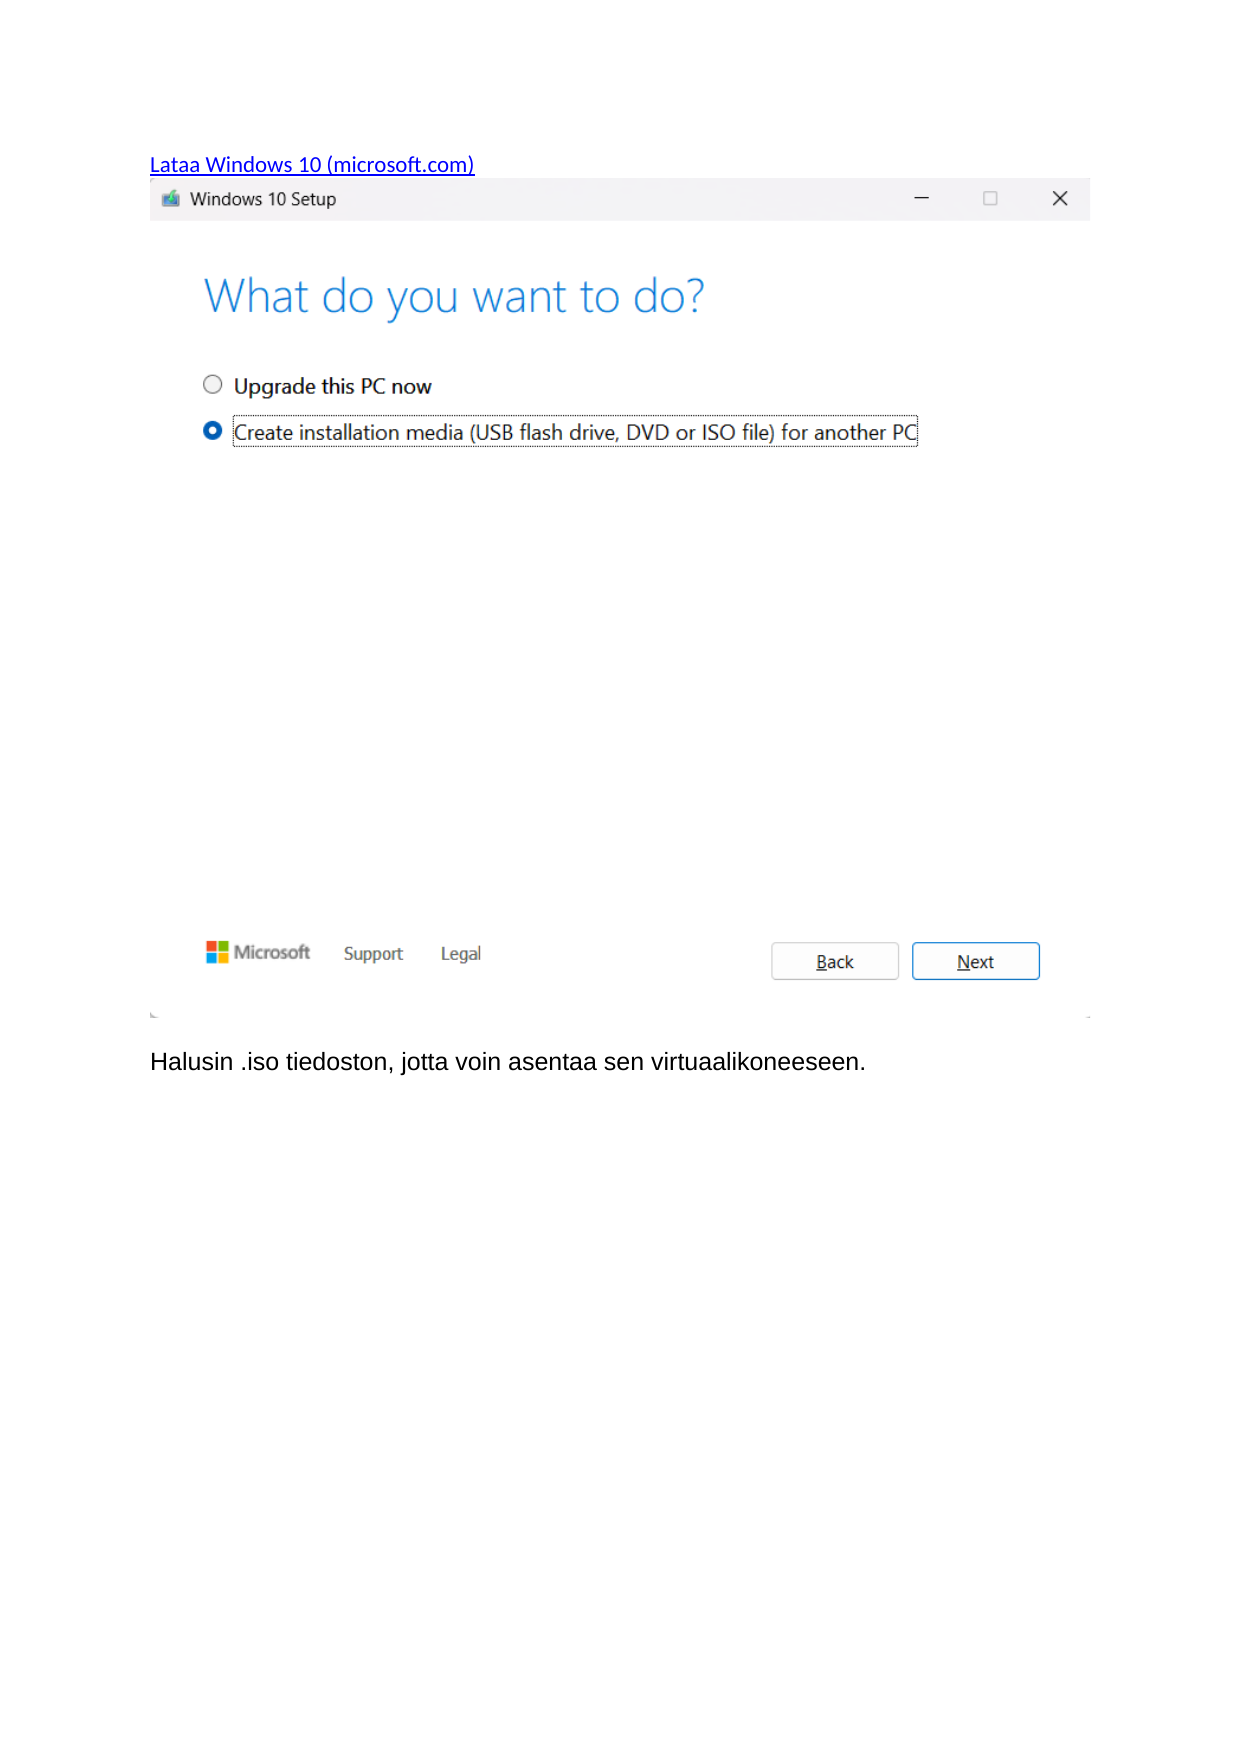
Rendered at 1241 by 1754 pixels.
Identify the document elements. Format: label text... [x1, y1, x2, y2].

text Halusin .iso tiedoston, jotta voin asentaa sen virtuaalikoneeseen. [150, 1047, 1090, 1076]
picture [150, 178, 1091, 1018]
text Lataa Windows 10 (microsoft.com) [150, 150, 1090, 178]
